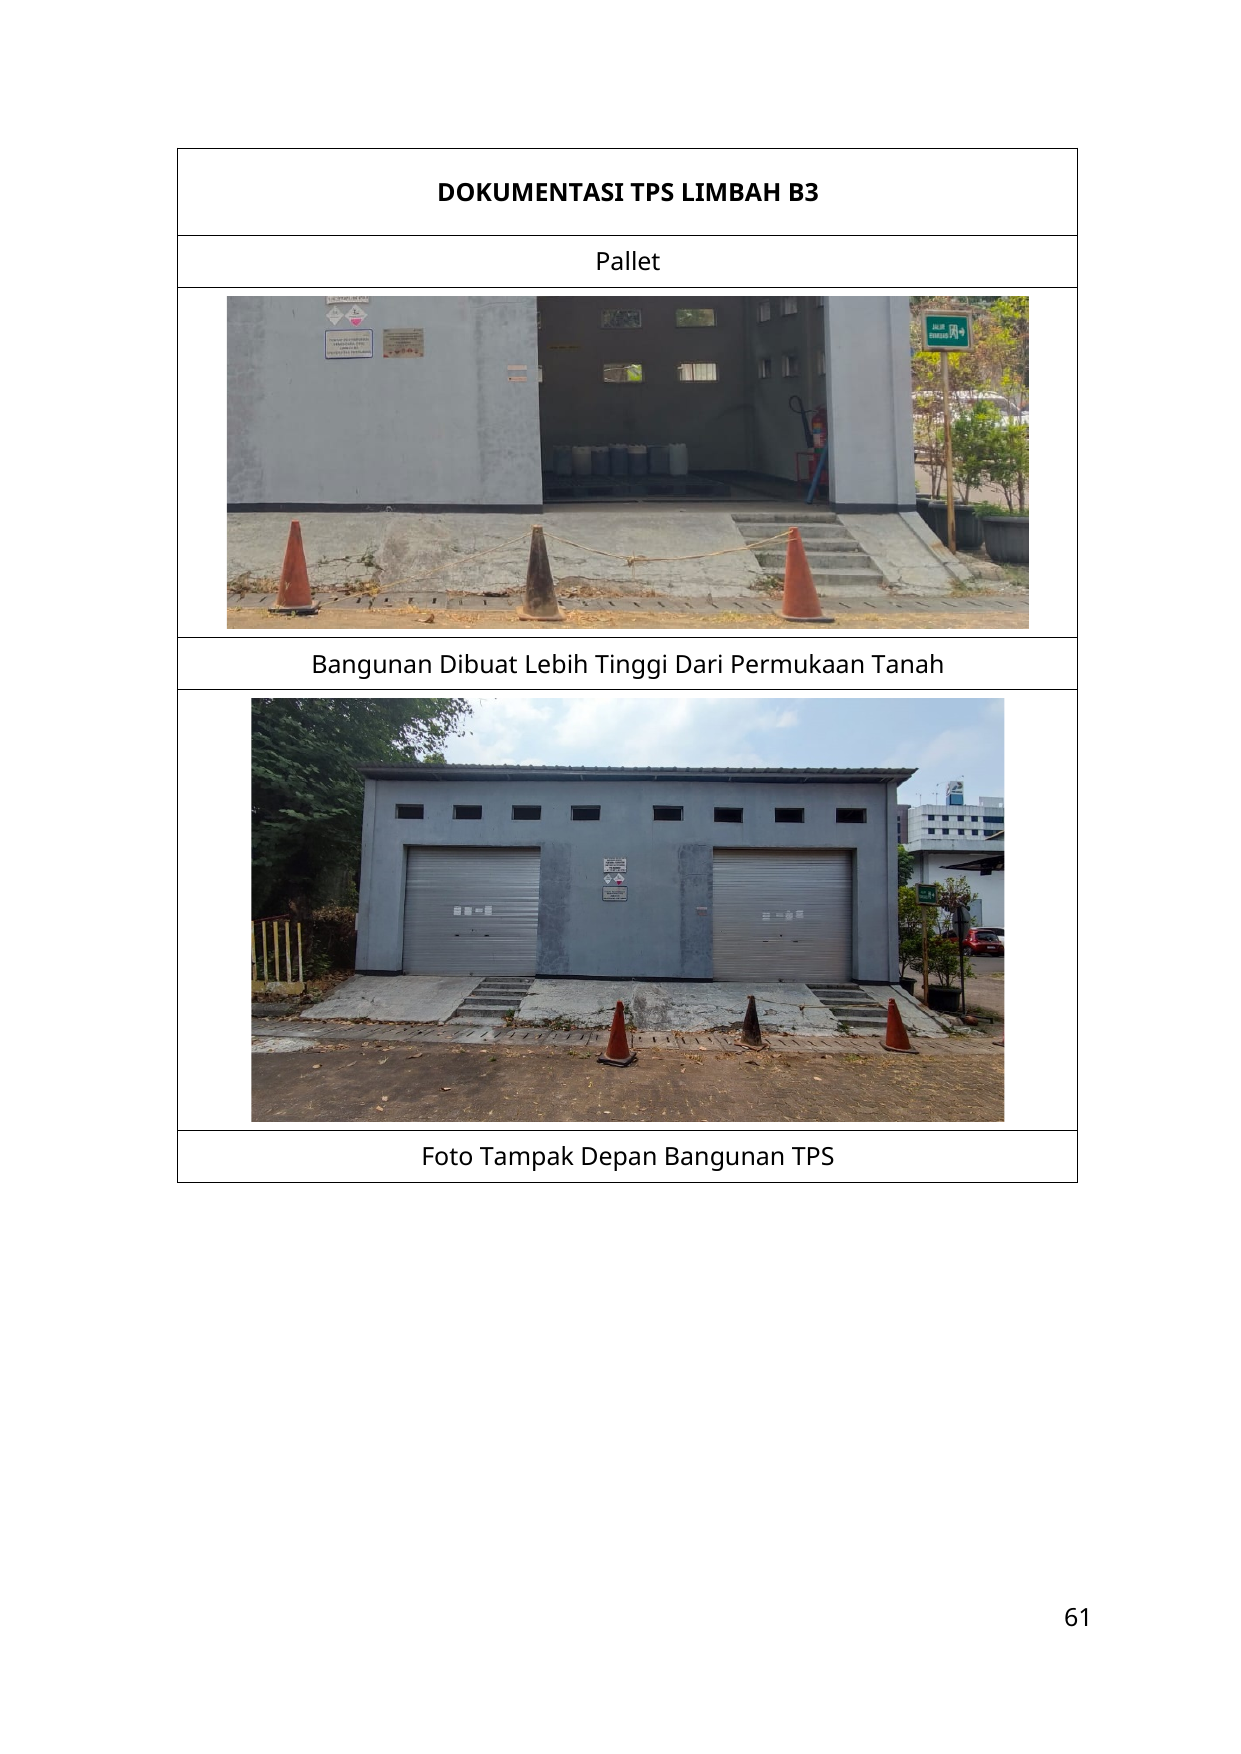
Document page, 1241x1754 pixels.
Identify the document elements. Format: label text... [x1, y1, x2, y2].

table_cell [178, 690, 1077, 1130]
table_header DOKUMENTASI TPS LIMBAH B3 [178, 149, 1077, 235]
table_cell [178, 288, 1077, 637]
table_cell Bangunan Dibuat Lebih Tinggi Dari Permukaan Tanah [178, 638, 1077, 689]
table_cell Pallet [178, 236, 1077, 287]
picture [226, 296, 1029, 629]
picture [251, 698, 1005, 1122]
table_cell Foto Tampak Depan Bangunan TPS [178, 1131, 1077, 1182]
